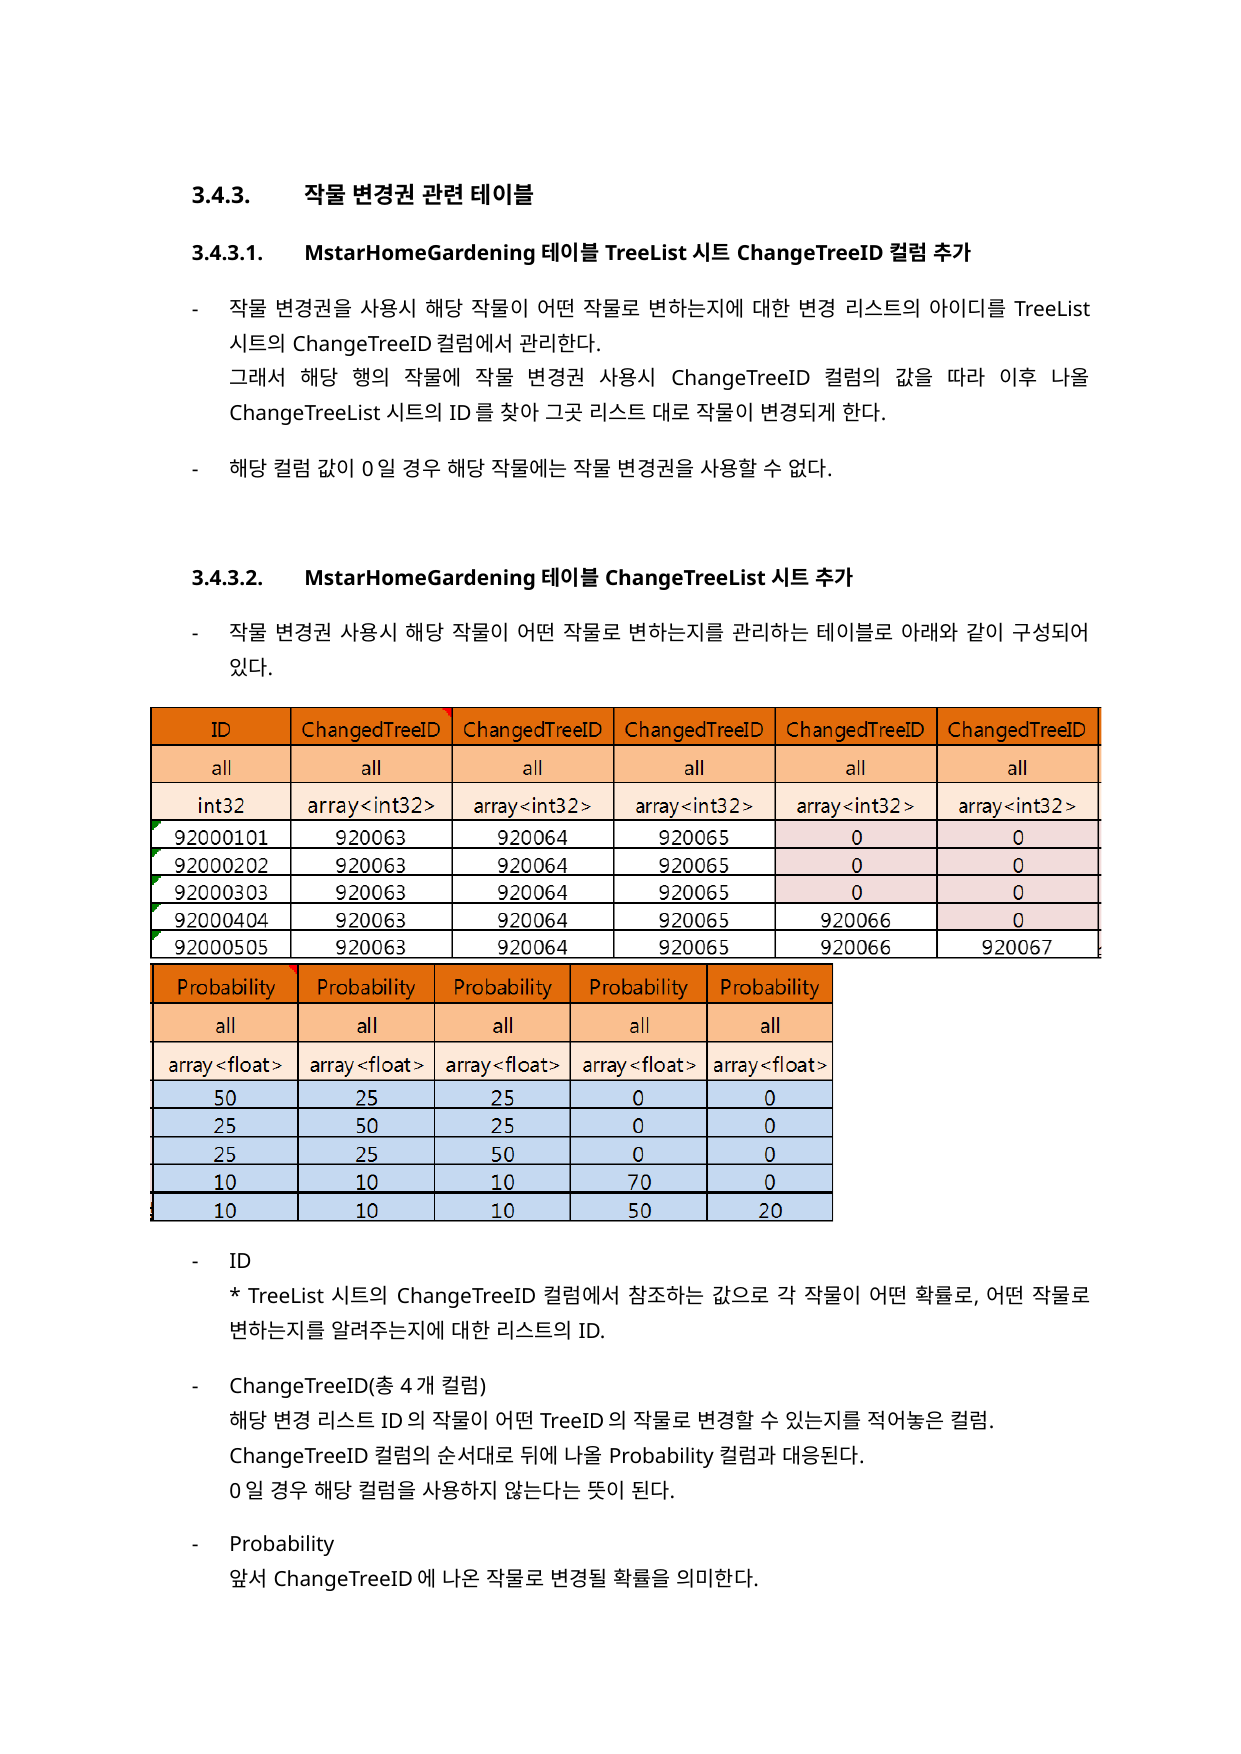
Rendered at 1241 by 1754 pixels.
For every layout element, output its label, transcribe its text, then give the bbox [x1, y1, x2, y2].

list 작물 변경권을 사용시 해당 작물이 어떤 작물로 변하는지에 대한 변경 리스트의 아이디를 TreeList 시트의 ChangeTreeID컬럼에서 관리한다. 그래서 해당 행의 작물에 작물 변경권 사용시 ChangeTreeID 컬럼의 값을 따라 이후 나올 ChangeTreeList 시트의 ID를 찾아 그곳 리스트 대로 작물이 변경되게 한다. [192, 292, 1090, 427]
subtitle MstarHomeGardening 테이블 TreeList 시트 ChangeTreeID 컬럼 추가 [192, 236, 1090, 267]
list ID * TreeList 시트의 ChangeTreeID 컬럼에서 참조하는 값으로 각 작물이 어떤 확률로, 어떤 작물로 변하는지를 알려주는지에 대한 리스트의 ID. [192, 1246, 1090, 1344]
picture [150, 707, 1102, 959]
list 작물 변경권 사용시 해당 작물이 어떤 작물로 변하는지를 관리하는 테이블로 아래와 같이 구성되어 있다. [192, 617, 1090, 682]
list 해당 컬럼 값이 0일 경우 해당 작물에는 작물 변경권을 사용할 수 없다. [192, 452, 1090, 482]
subtitle MstarHomeGardening 테이블 ChangeTreeList 시트 추가 [192, 561, 1090, 591]
subtitle 작물 변경권 관련 테이블 [192, 177, 1090, 211]
list ChangeTreeID(총 4개 컬럼) 해당 변경 리스트 ID의 작물이 어떤 TreeID의 작물로 변경할 수 있는지를 적어놓은 컬럼. ChangeTreeID 컬럼의 순서대로 뒤에 나올 Probability 컬럼과 대응된다. 0일 경우 해당 컬럼을 사용하지 않는다는 뜻이 된다. [192, 1369, 1090, 1504]
list Probability 앞서 ChangeTreeID에 나온 작물로 변경될 확률을 의미한다. [192, 1529, 1090, 1593]
picture [150, 963, 834, 1222]
